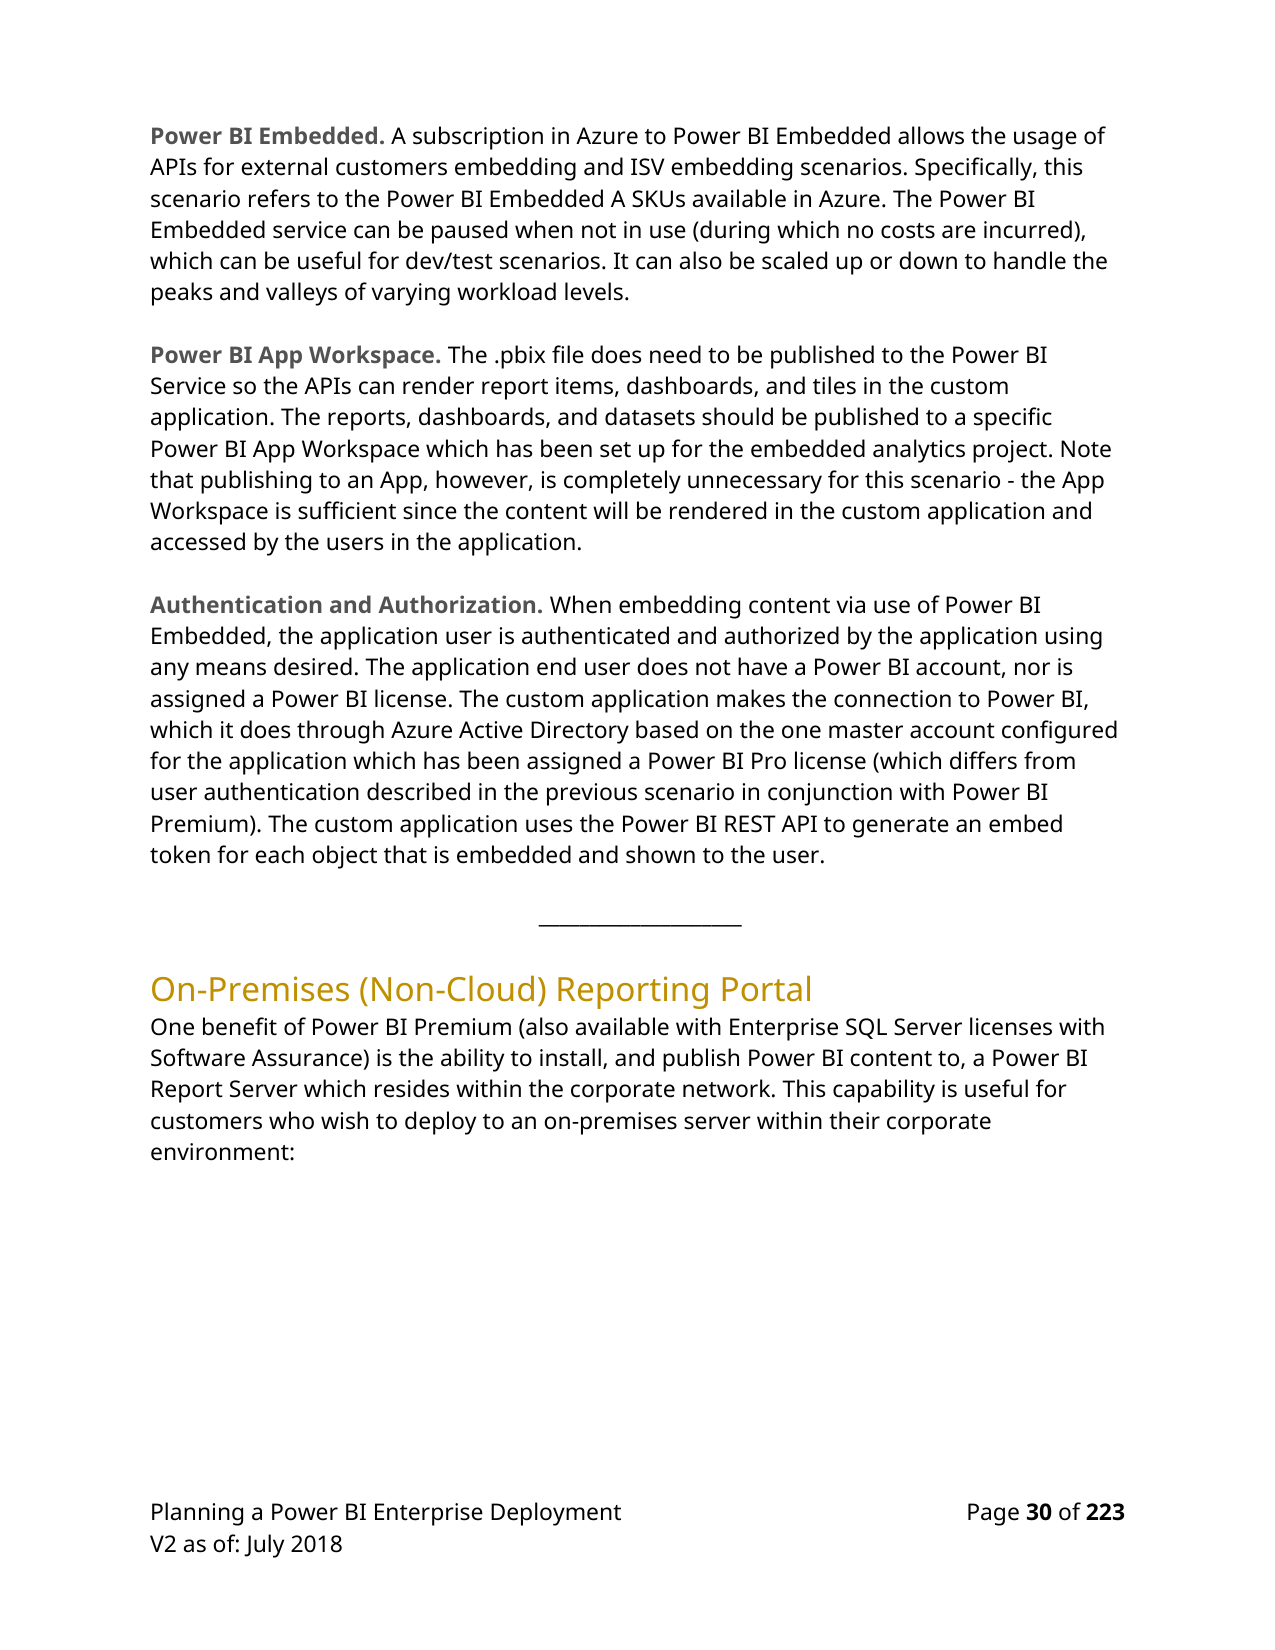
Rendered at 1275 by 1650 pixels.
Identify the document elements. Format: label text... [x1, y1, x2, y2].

subtitle On-Premises (Non-Cloud) Reporting Portal [150, 965, 1125, 1011]
text Authentication and Authorization. When embedding content via use of Power BI Embedded, the application user is authenticated and authorized by the application using any means desired. The application end user does not have a Power BI account, nor is assigned a Power BI license. The custom application makes the connection to Power BI, which it does through Azure Active Directory based on the one master account configured for the application which has been assigned a Power BI Pro license (which differs from user authentication described in the previous scenario in conjunction with Power BI Premium). The custom application uses the Power BI REST API to generate an embed token for each object that is embedded and shown to the user. [150, 589, 1125, 870]
text Power BI Embedded. A subscription in Azure to Power BI Embedded allows the usage of APIs for external customers embedding and ISV embedding scenarios. Specifically, this scenario refers to the Power BI Embedded A SKUs available in Azure. The Power BI Embedded service can be paused when not in use (during which no costs are incurred), which can be useful for dev/test scenarios. It can also be scaled up or down to handle the peaks and valleys of varying workload levels. [150, 120, 1125, 307]
text ____________________ [150, 899, 1125, 930]
text Power BI App Workspace. The .pbix file does need to be published to the Power BI Service so the APIs can render report items, dashboards, and tiles in the custom application. The reports, dashboards, and datasets should be published to a specific Power BI App Workspace which has been set up for the embedded analytics project. Note that publishing to an App, however, is completely unnecessary for this scenario - the App Workspace is sufficient since the content will be rendered in the custom application and accessed by the users in the application. [150, 339, 1125, 557]
text One benefit of Power BI Premium (also available with Enterprise SQL Server licenses with Software Assurance) is the ability to install, and publish Power BI content to, a Power BI Report Server which resides within the corporate network. This capability is useful for customers who wish to deploy to an on-premises server within their corporate environment: [150, 1011, 1125, 1167]
